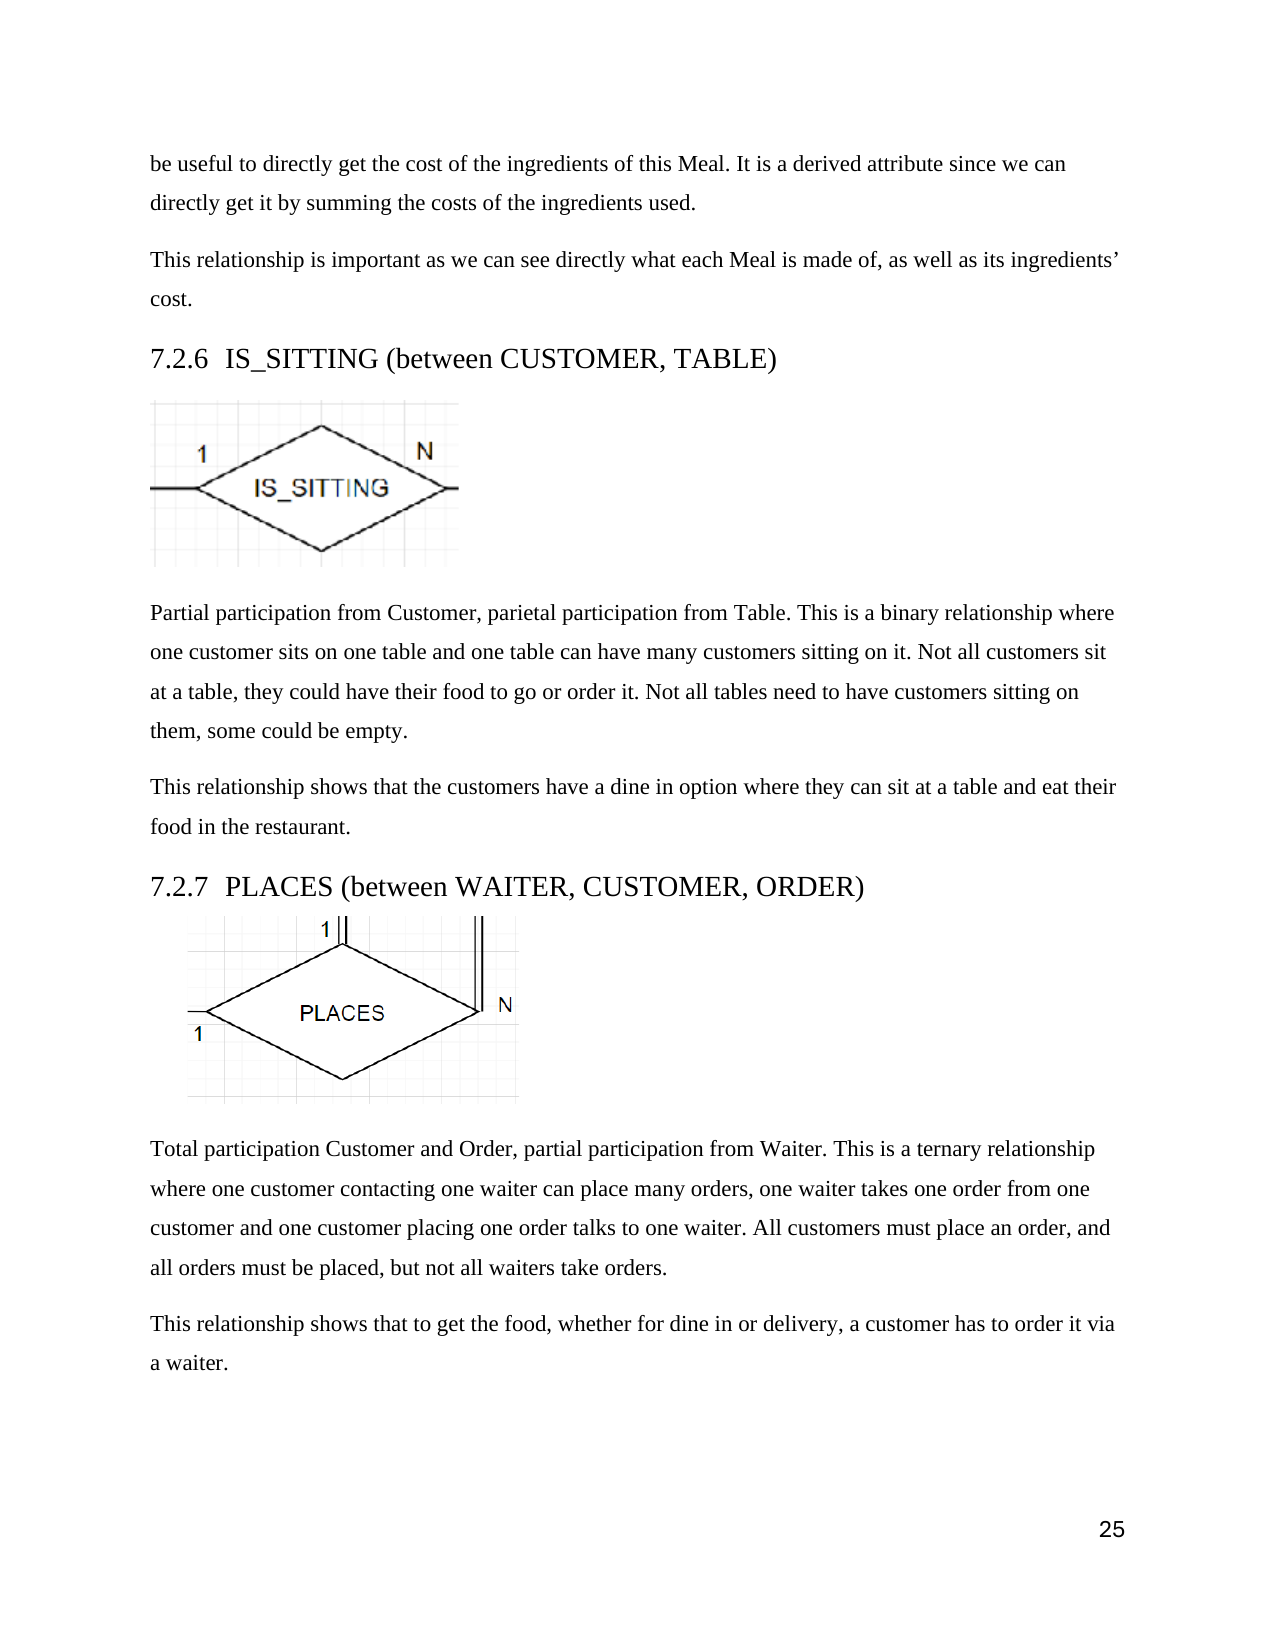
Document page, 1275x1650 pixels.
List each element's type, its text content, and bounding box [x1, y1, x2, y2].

text This relationship shows that to get the food, whether for dine in or delivery, a customer has to order it via a waiter. [150, 1310, 1125, 1376]
text Partial participation from Customer, parietal participation from Table. This is a binary relationship where one customer sits on one table and one table can have many customers sitting on it. Not all customers sit at a table, they could have their food to go or order it. Not all tables need to have customers sitting on them, some could be empty. [150, 599, 1125, 744]
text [150, 150, 1125, 216]
text This relationship is important as we can see directly what each Meal is made of, as well as its ingredients’ cost. [150, 246, 1125, 311]
text This relationship shows that the customers have a dine in option where they can sit at a table and eat their food in the restaurant. [150, 773, 1125, 839]
picture [150, 400, 459, 567]
picture [187, 916, 520, 1104]
subtitle IS_SITTING (between CUSTOMER, TABLE) [150, 341, 1125, 375]
text Total participation Customer and Order, partial participation from Waiter. This is a ternary relationship where one customer contacting one waiter can place many orders, one waiter takes one order from one customer and one customer placing one order talks to one waiter. All customers must place an order, and all orders must be placed, but not all waiters take orders. [150, 1135, 1125, 1280]
subtitle PLACES (between WAITER, CUSTOMER, ORDER) [150, 869, 1125, 903]
